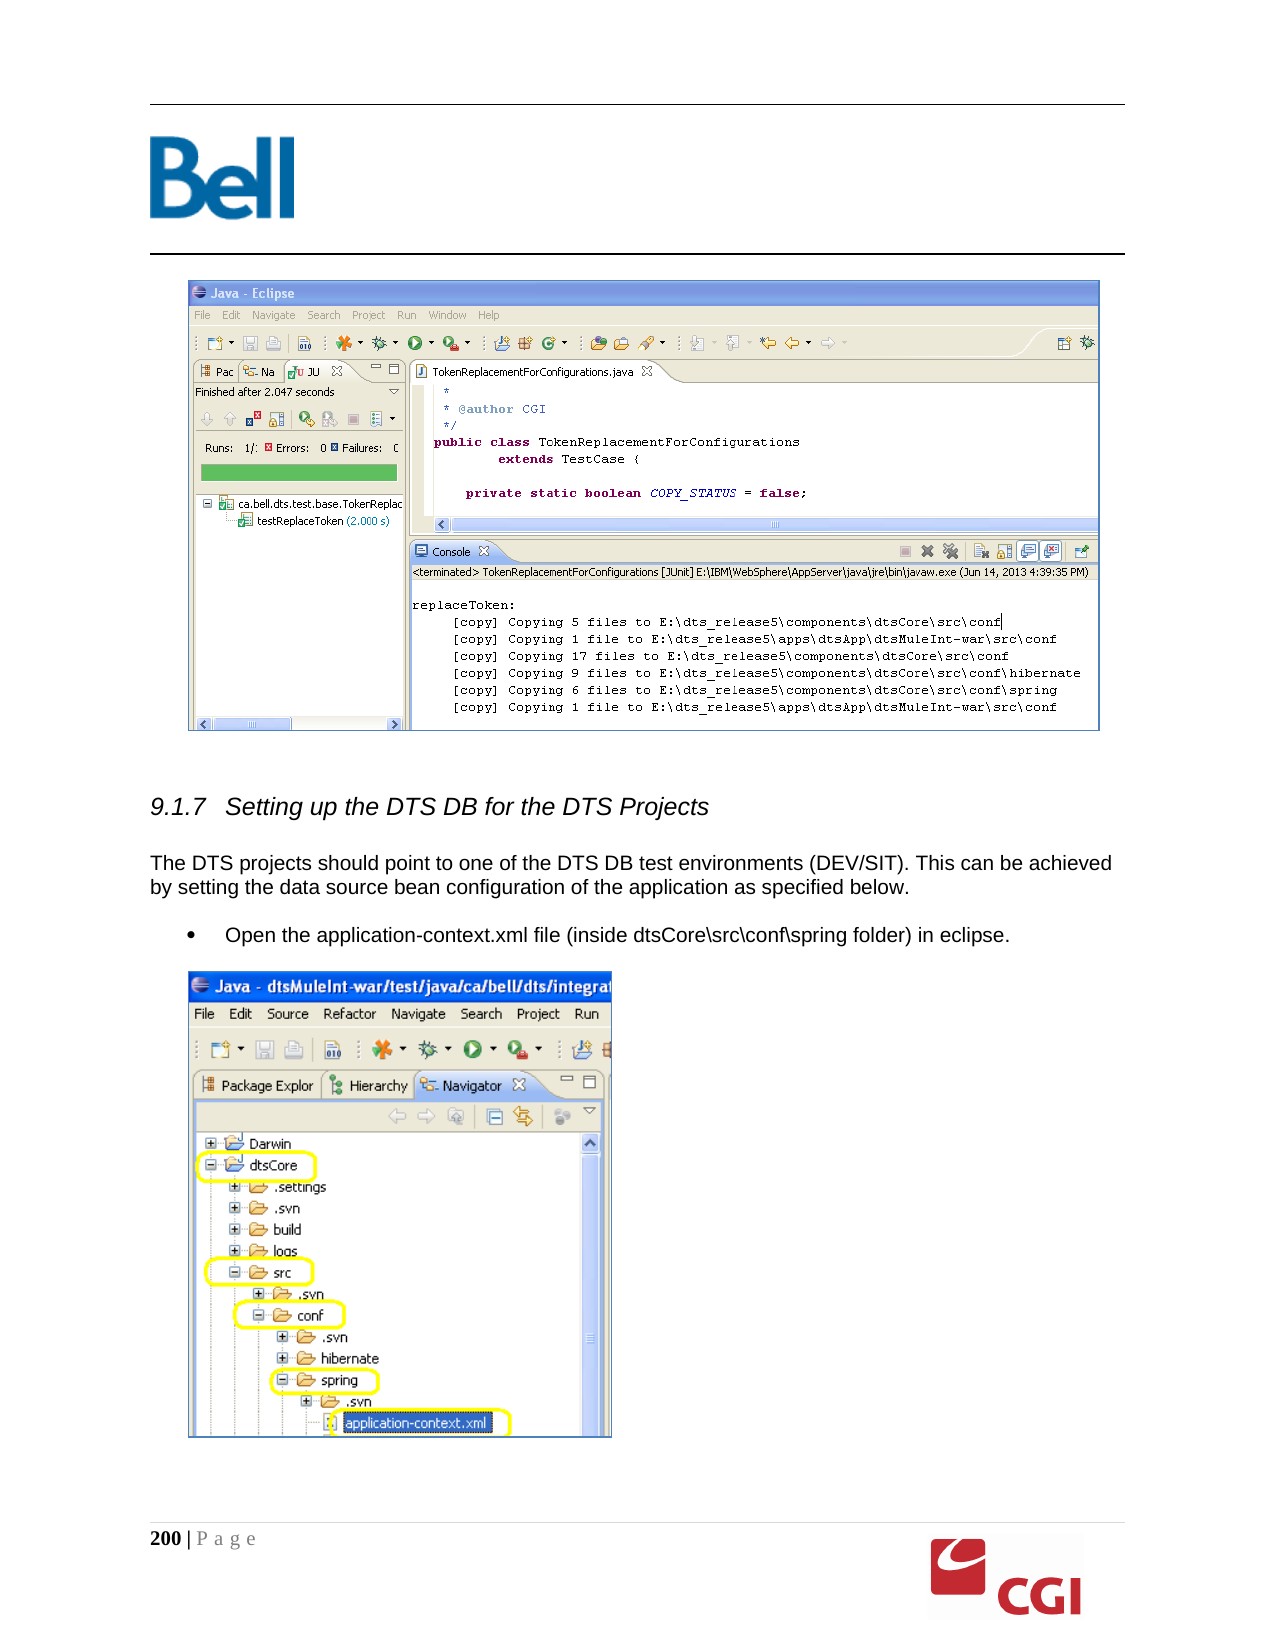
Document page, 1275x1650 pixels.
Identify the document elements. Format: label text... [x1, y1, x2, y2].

picture [189, 972, 611, 1436]
text The DTS projects should point to one of the DTS DB test environments (DEV/SIT). This can be achieved by setting the data source bean configuration of the application as specified below. [150, 851, 1125, 898]
picture [150, 136, 294, 222]
picture [189, 281, 1098, 730]
subtitle Setting up the DTS DB for the DTS Projects [150, 792, 1125, 820]
list Open the application-context.xml file (inside dtsCore\src\conf\spring folder) in eclipse. [187, 922, 1125, 947]
picture [927, 1533, 1084, 1620]
